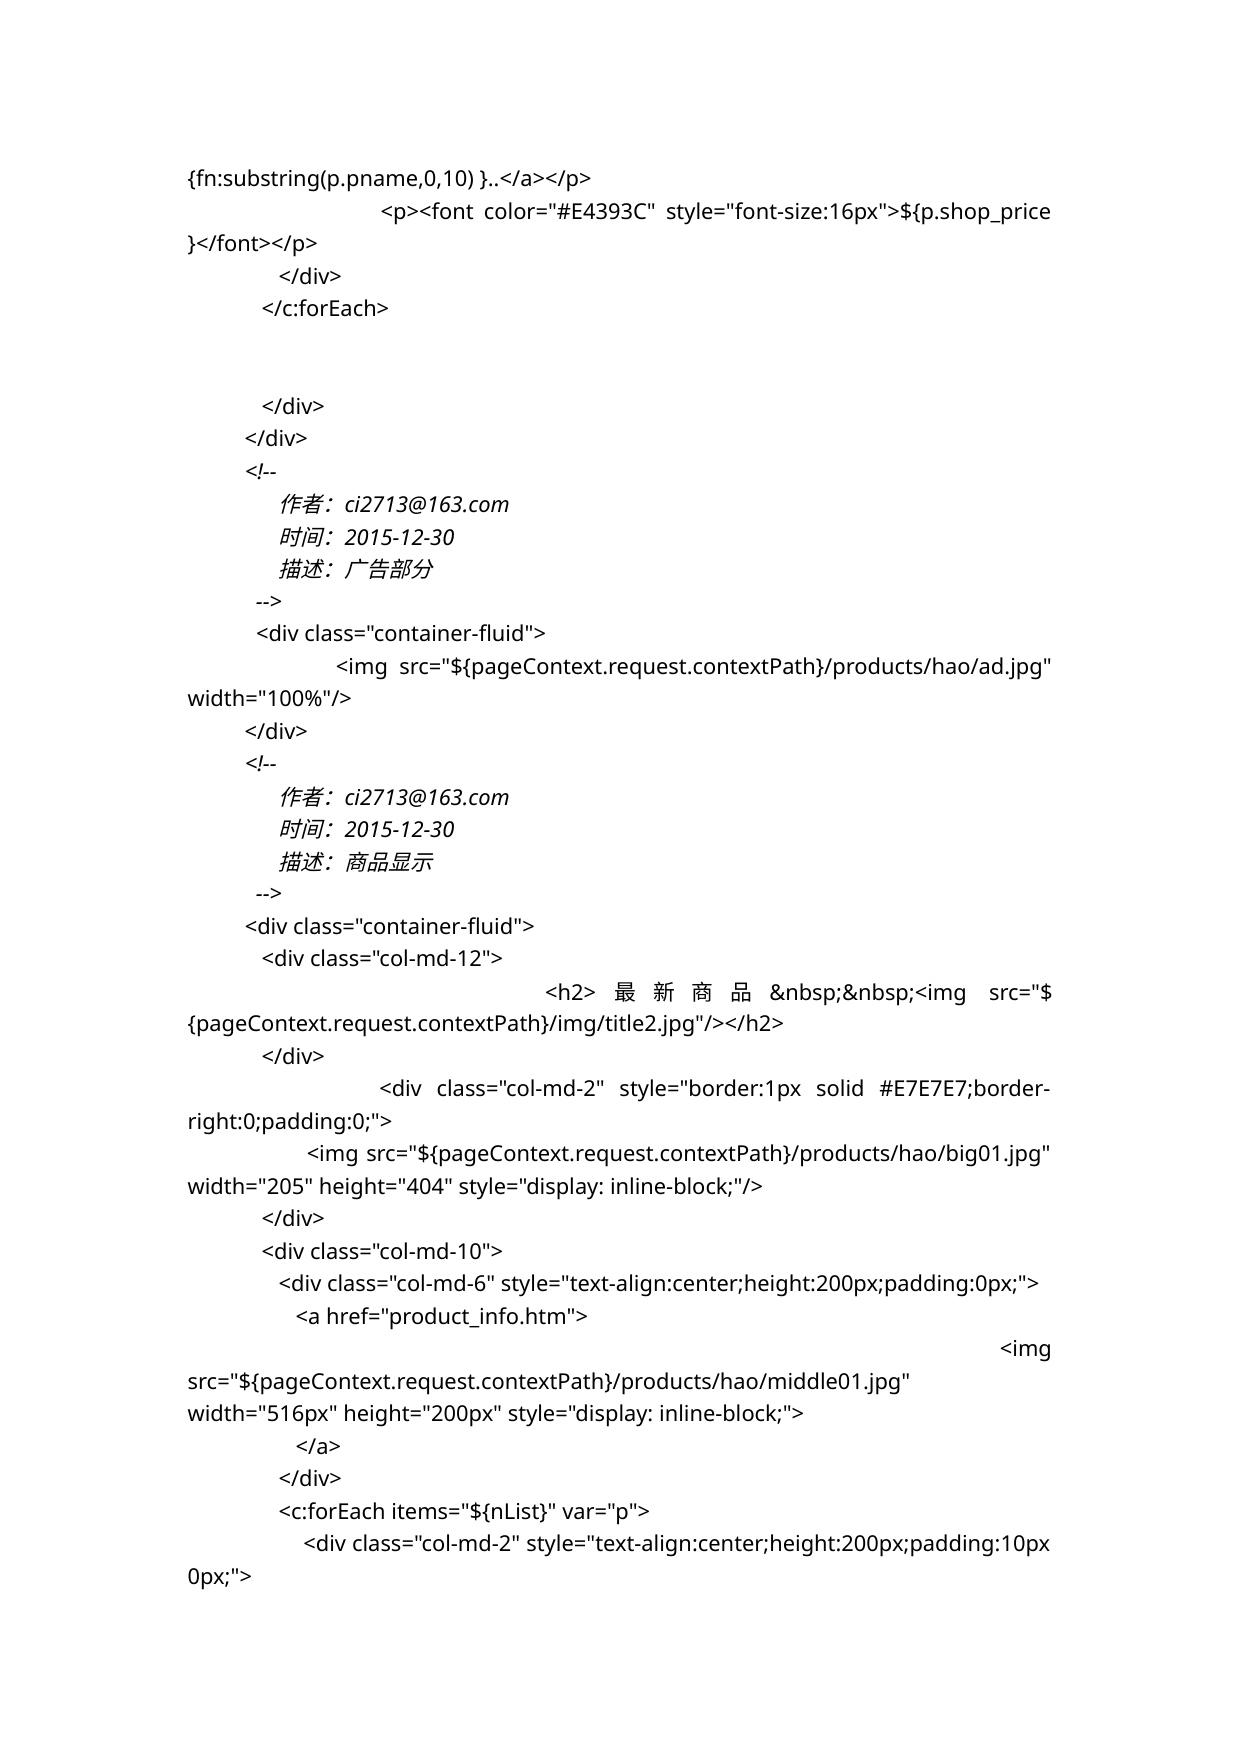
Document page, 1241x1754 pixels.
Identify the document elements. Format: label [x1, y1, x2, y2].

text [187, 162, 1053, 1592]
